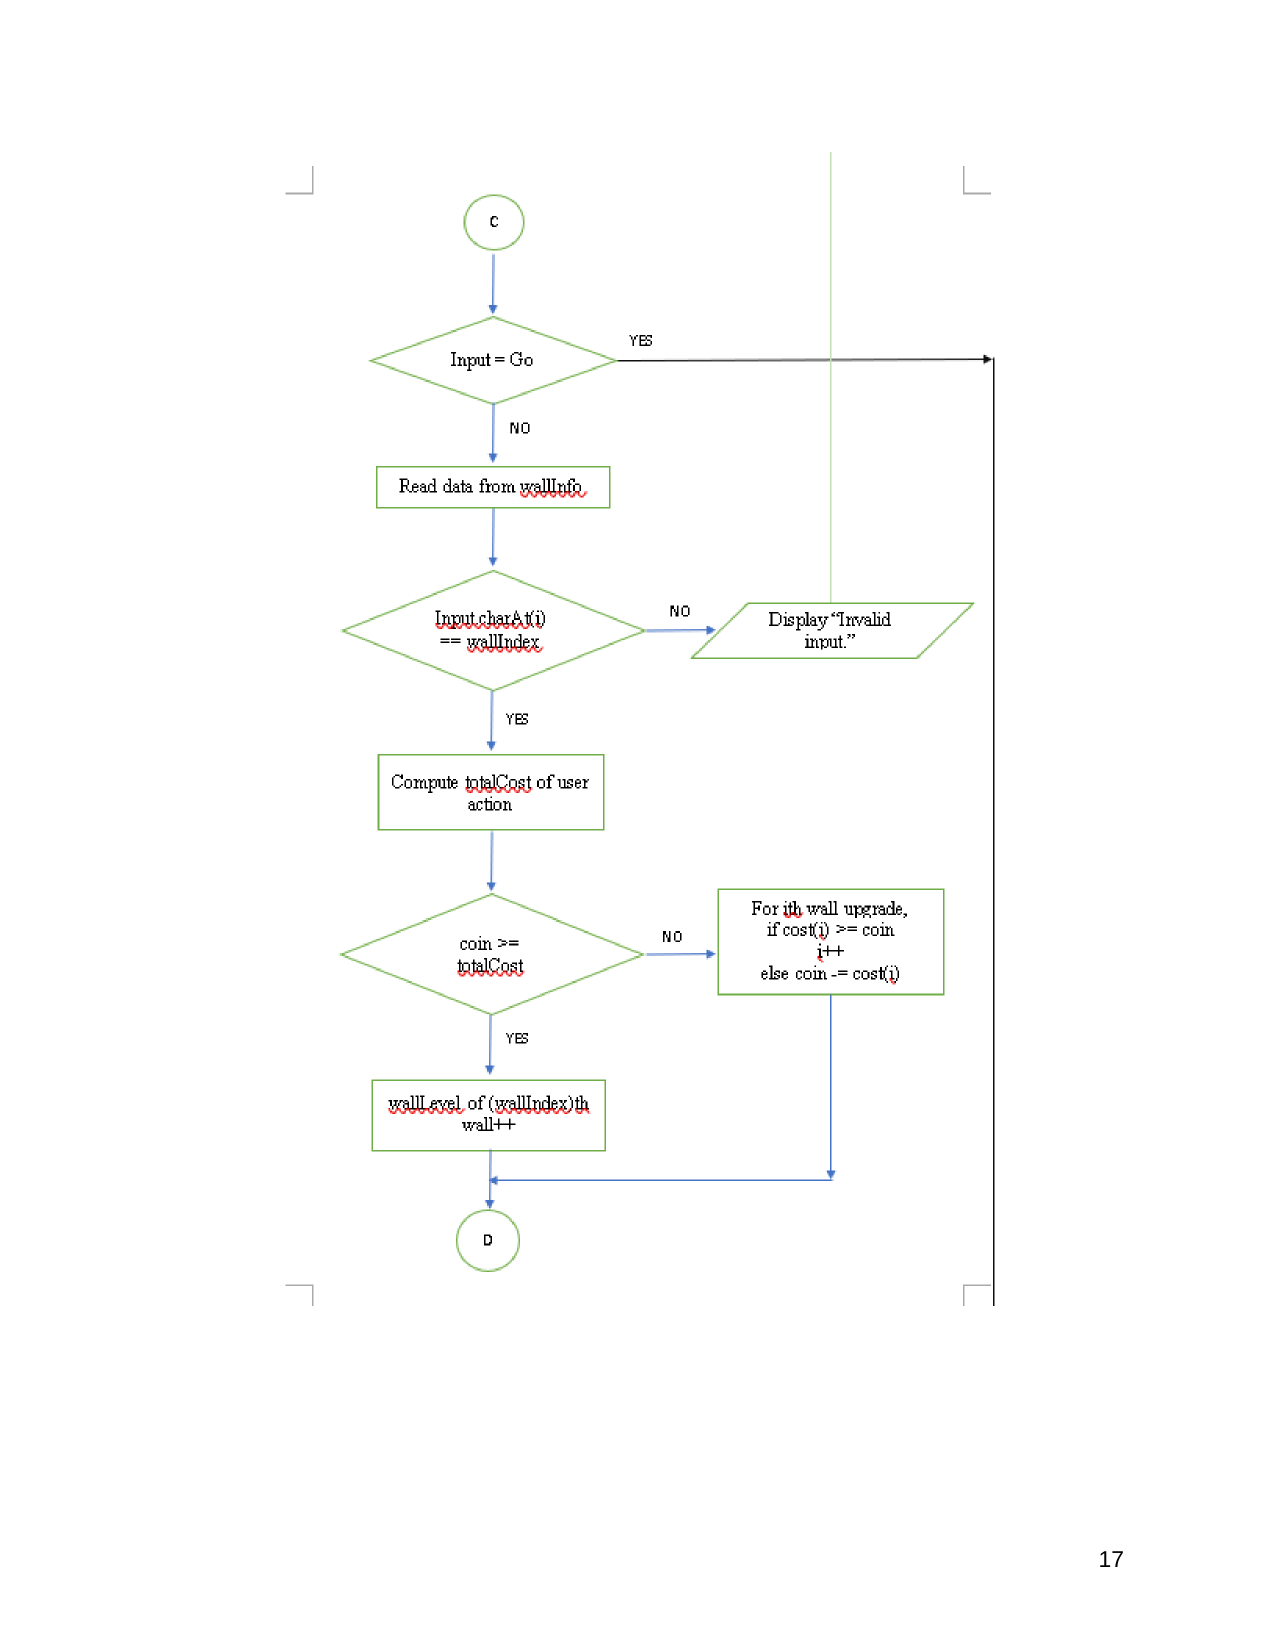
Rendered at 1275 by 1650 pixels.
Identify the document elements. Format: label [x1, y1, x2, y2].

picture [178, 151, 1097, 1306]
